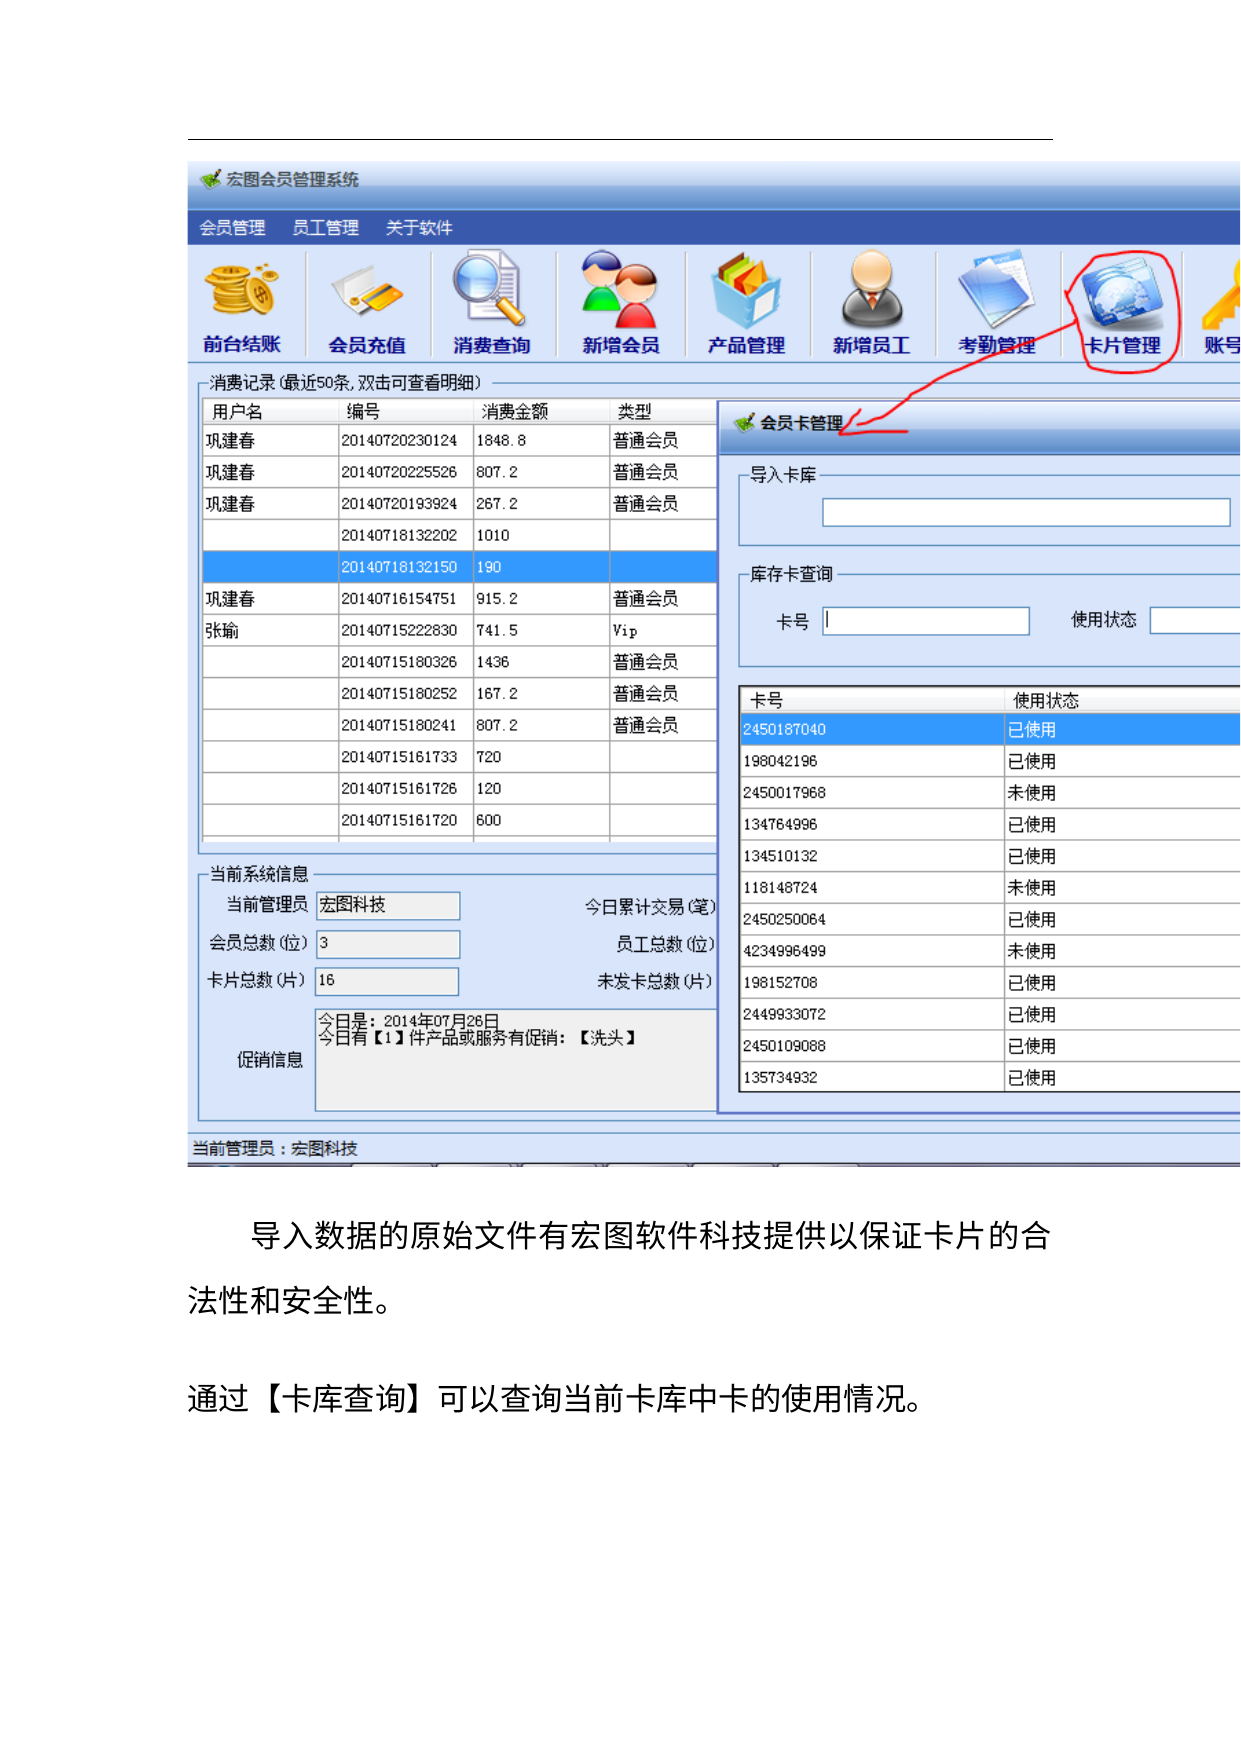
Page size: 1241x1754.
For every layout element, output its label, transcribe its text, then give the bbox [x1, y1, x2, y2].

text 通过【卡库查询】可以查询当前卡库中卡的使用情况。 [187, 1364, 1053, 1429]
picture [187, 161, 1241, 1167]
text 导入数据的原始文件有宏图软件科技提供以保证卡片的合法性和安全性。 [187, 1201, 1053, 1331]
